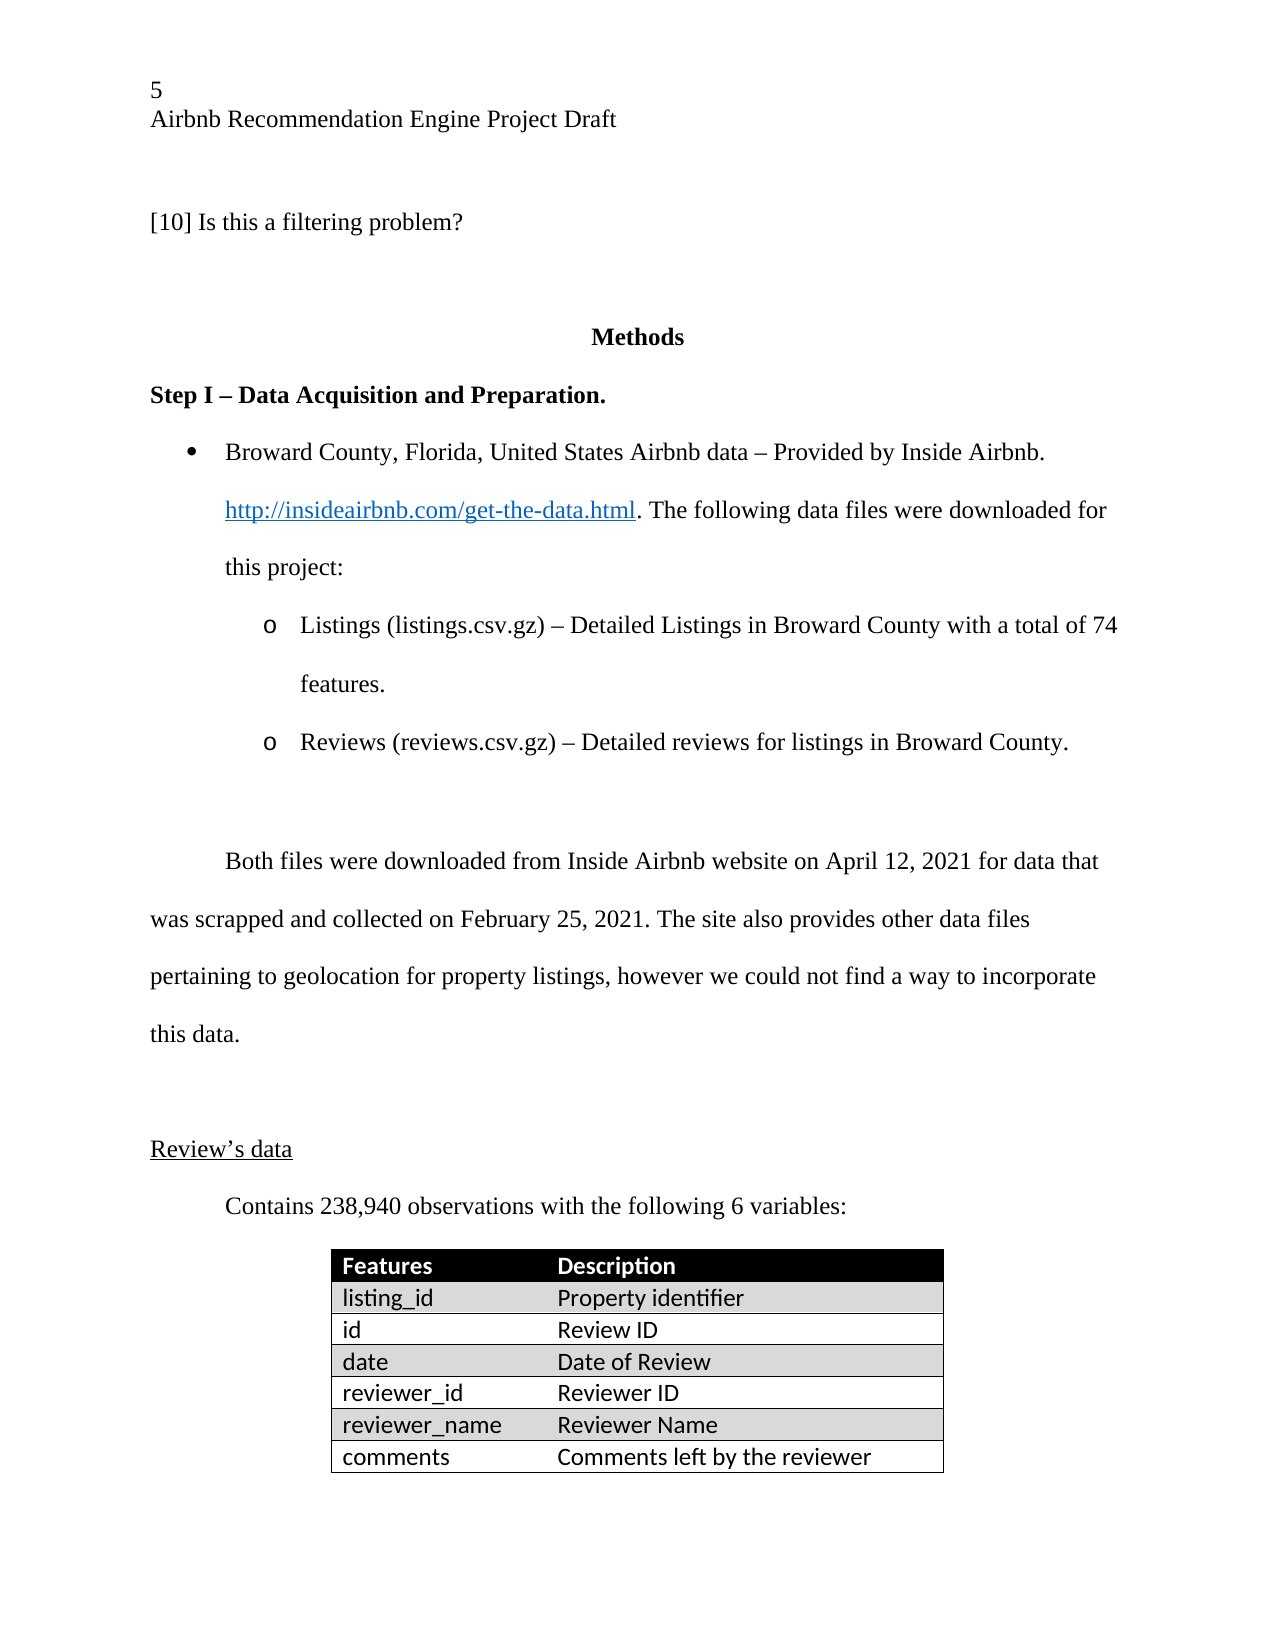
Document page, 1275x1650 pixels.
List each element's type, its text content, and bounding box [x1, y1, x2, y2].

table_cell Reviewer Name [546, 1409, 943, 1440]
table_header Description [546, 1250, 943, 1281]
table_cell listing_id [332, 1282, 546, 1312]
table_cell Property identifier [546, 1282, 943, 1312]
table_header Features [332, 1250, 546, 1281]
table_cell reviewer_name [332, 1409, 546, 1440]
table_cell Comments left by the reviewer [546, 1441, 943, 1472]
text Step I – Data Acquisition and Preparation. [150, 380, 1125, 409]
table_cell Reviewer ID [546, 1377, 943, 1408]
table_cell date [332, 1345, 546, 1376]
text Both files were downloaded from Inside Airbnb website on April 12, 2021 for data that was scrapped and collected on February 25, 2021. The site also provides other data files pertaining to geolocation for property listings, however we could not find a way to incorporate this data. [150, 846, 1125, 1047]
text [10] Is this a filtering problem? [150, 207, 1125, 236]
table_cell Review ID [546, 1314, 943, 1344]
table_cell comments [332, 1441, 546, 1472]
list Listings (listings.csv.gz) – Detailed Listings in Broward County with a total of 74 features. [262, 610, 1125, 698]
list Reviews (reviews.csv.gz) – Detailed reviews for listings in Broward County. [262, 727, 1125, 758]
table_cell id [332, 1314, 546, 1344]
table_cell reviewer_id [332, 1377, 546, 1408]
table_cell Date of Review [546, 1345, 943, 1376]
text Review’s data [150, 1134, 1125, 1162]
text Methods [150, 322, 1125, 351]
text Contains 238,940 observations with the following 6 variables: [150, 1191, 1125, 1220]
list Broward County, Florida, United States Airbnb data – Provided by Inside Airbnb. http://insideairbnb.com/get-the-data.html. The following data files were downloaded for this project: [187, 437, 1125, 581]
